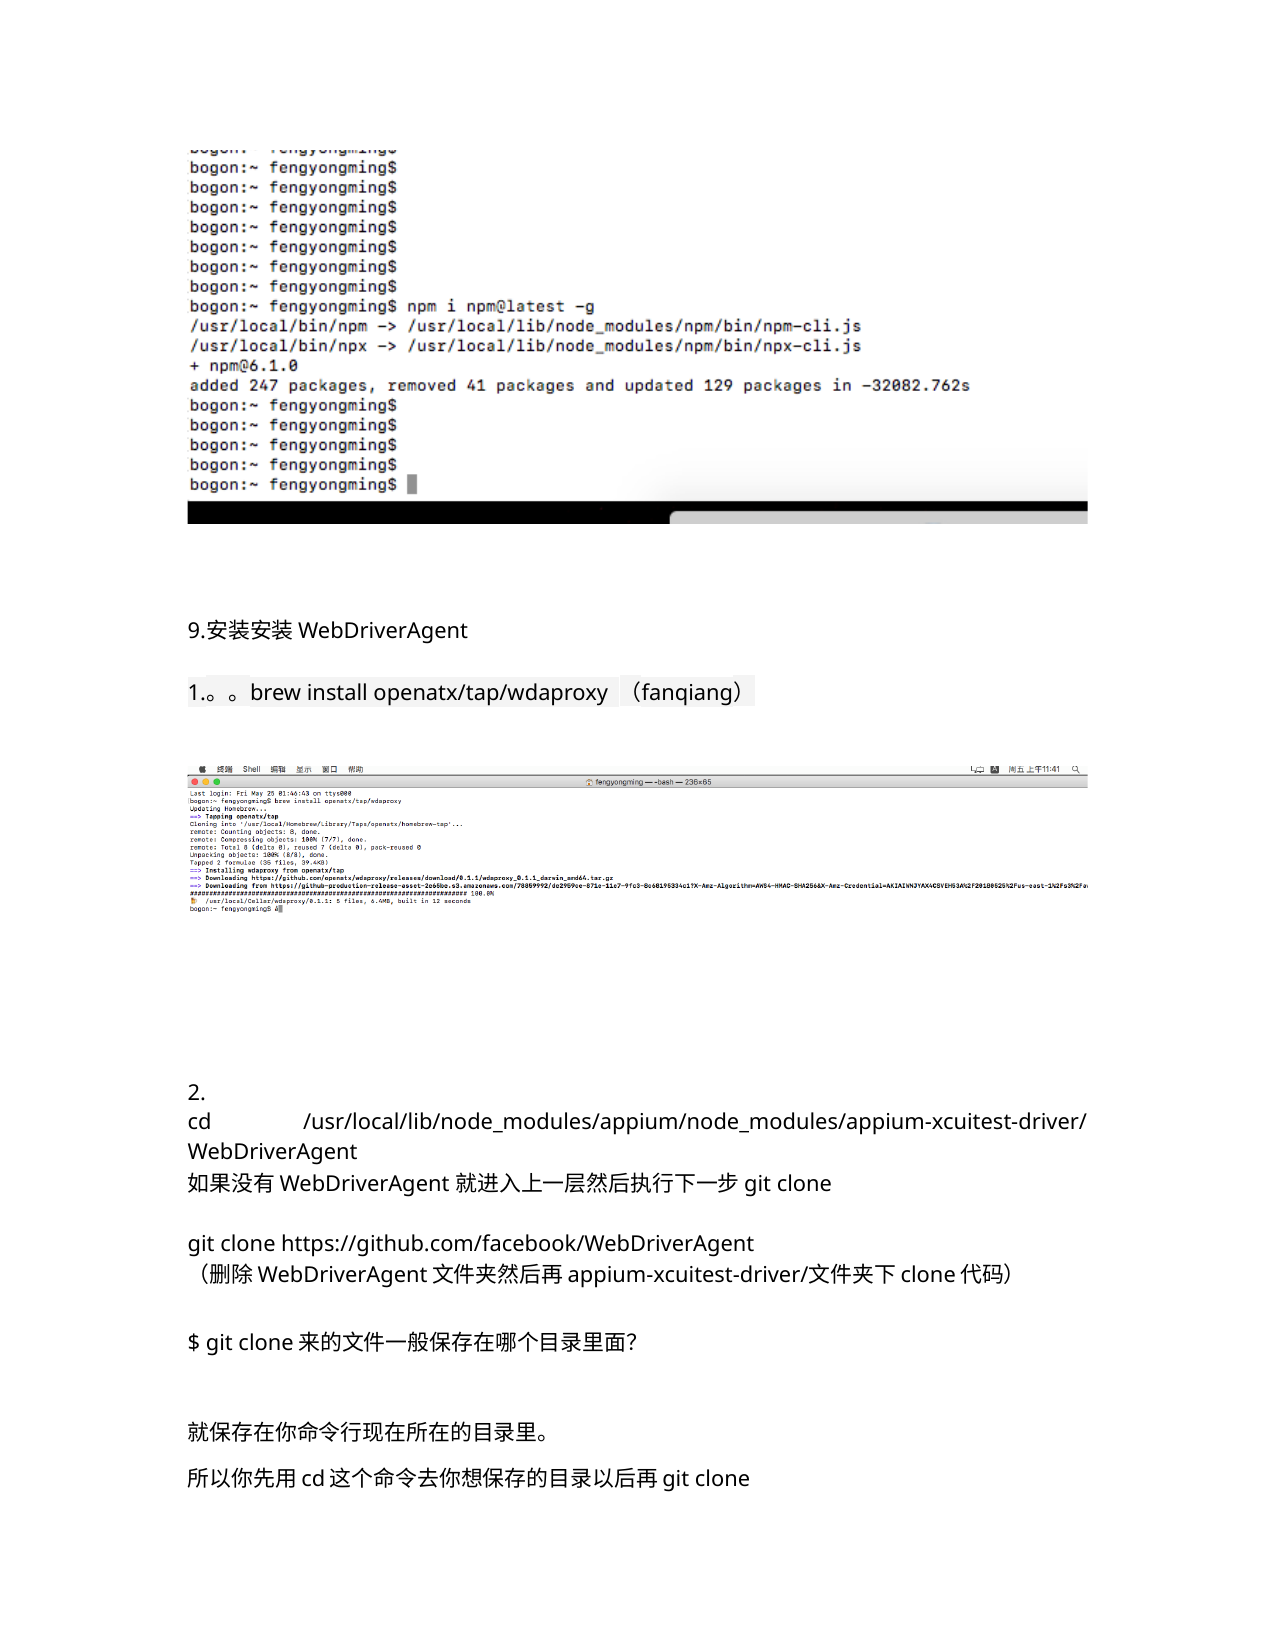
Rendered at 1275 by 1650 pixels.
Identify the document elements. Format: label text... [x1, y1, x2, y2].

text 如果没有WebDriverAgent 就进入上一层然后执行下一步git clone [187, 1166, 1087, 1198]
text $ git clone来的文件一般保存在哪个目录里面？ [187, 1316, 1087, 1356]
text 2. [187, 1077, 1087, 1106]
text 1.。。brew install openatx/tap/wdaproxy （fanqiang） [733, 675, 1087, 707]
text 9.安装安装WebDriverAgent [298, 613, 1087, 645]
text （删除WebDriverAgent文件夹然后再appium-xcuitest-driver/文件夹下clone代码） [187, 1257, 1087, 1289]
text 就保存在你命令行现在所在的目录里。 所以你先用cd这个命令去你想保存的目录以后再git clone [187, 1402, 1087, 1492]
picture [187, 150, 1088, 524]
text git clone https://github.com/facebook/WebDriverAgent [187, 1227, 1087, 1257]
text cd /usr/local/lib/node_modules/appium/node_modules/appium-xcuitest-driver/WebDriverAgent [187, 1106, 1087, 1166]
picture [187, 766, 1088, 1047]
text 9.安装安装WebDriverAgent [187, 613, 250, 645]
